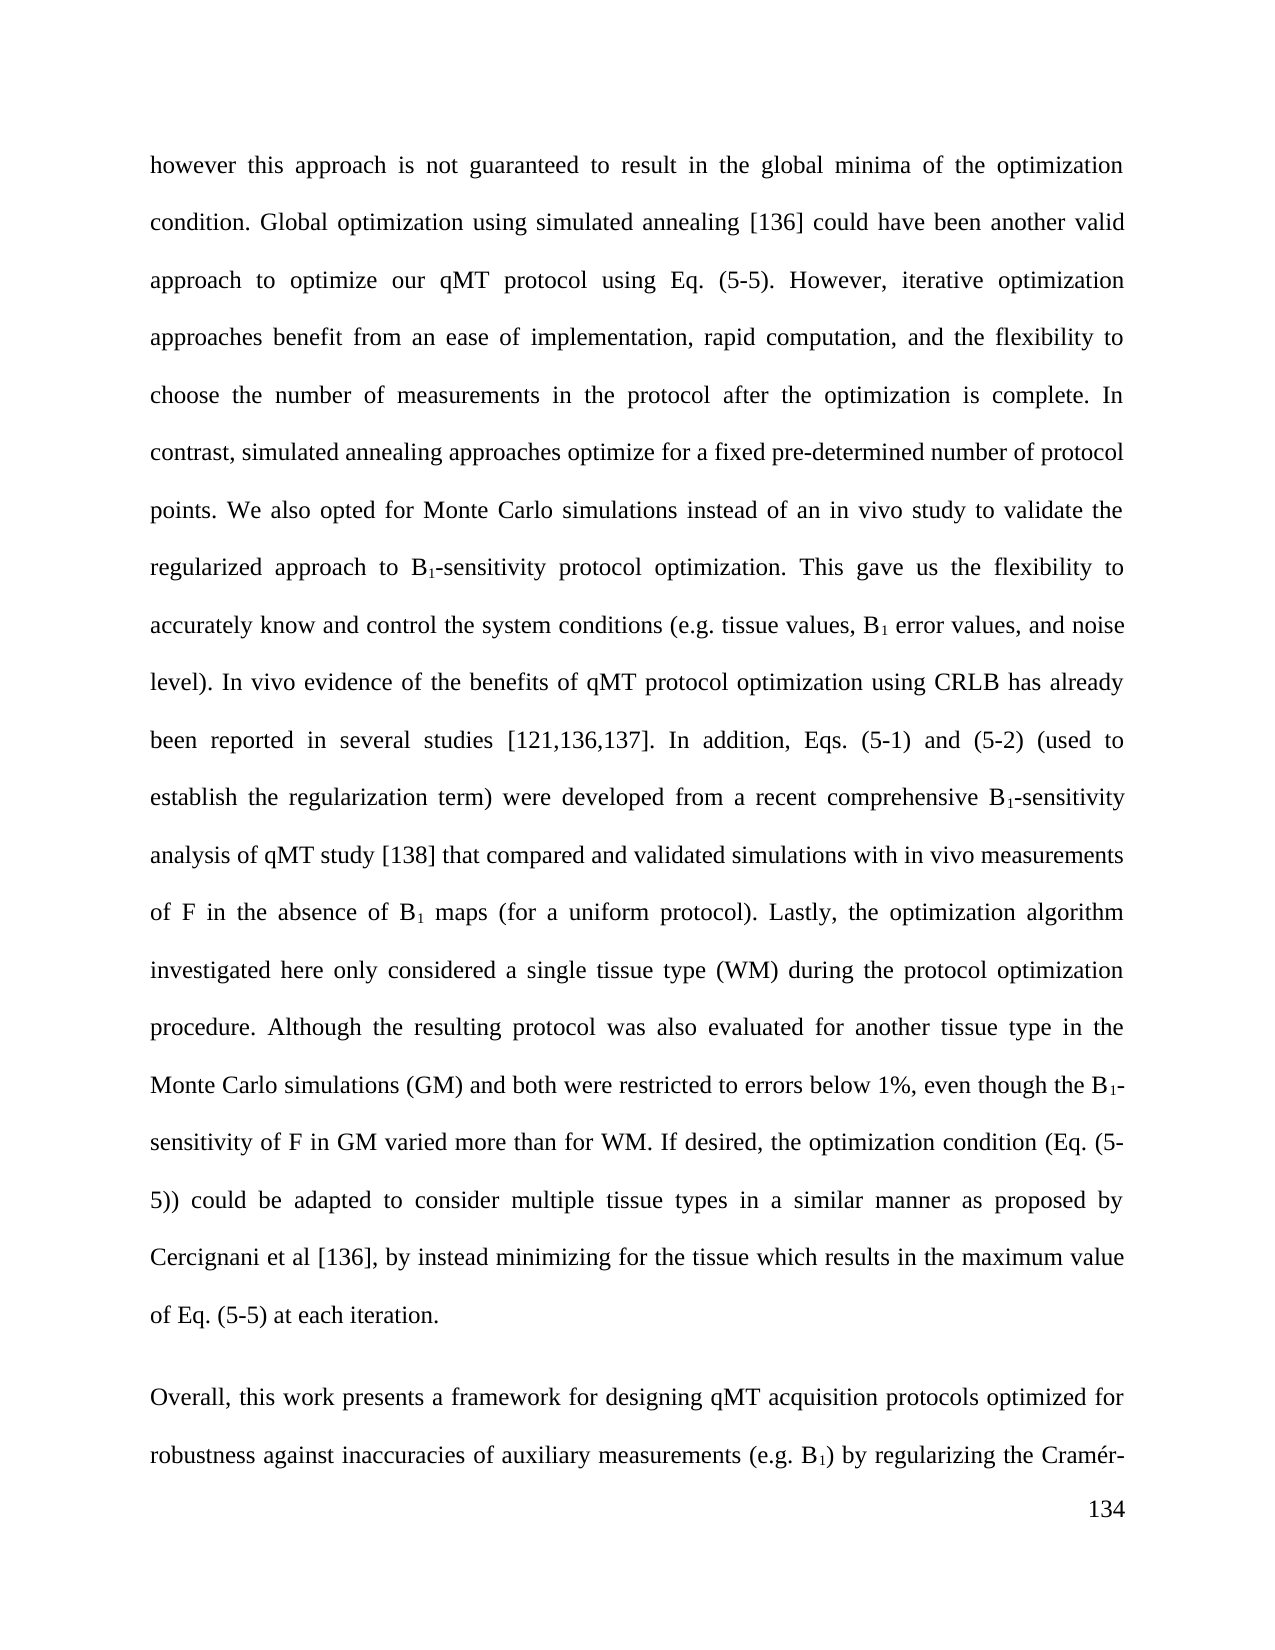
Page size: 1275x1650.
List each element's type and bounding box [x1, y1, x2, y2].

text [150, 1382, 1125, 1469]
text [150, 150, 1125, 1329]
